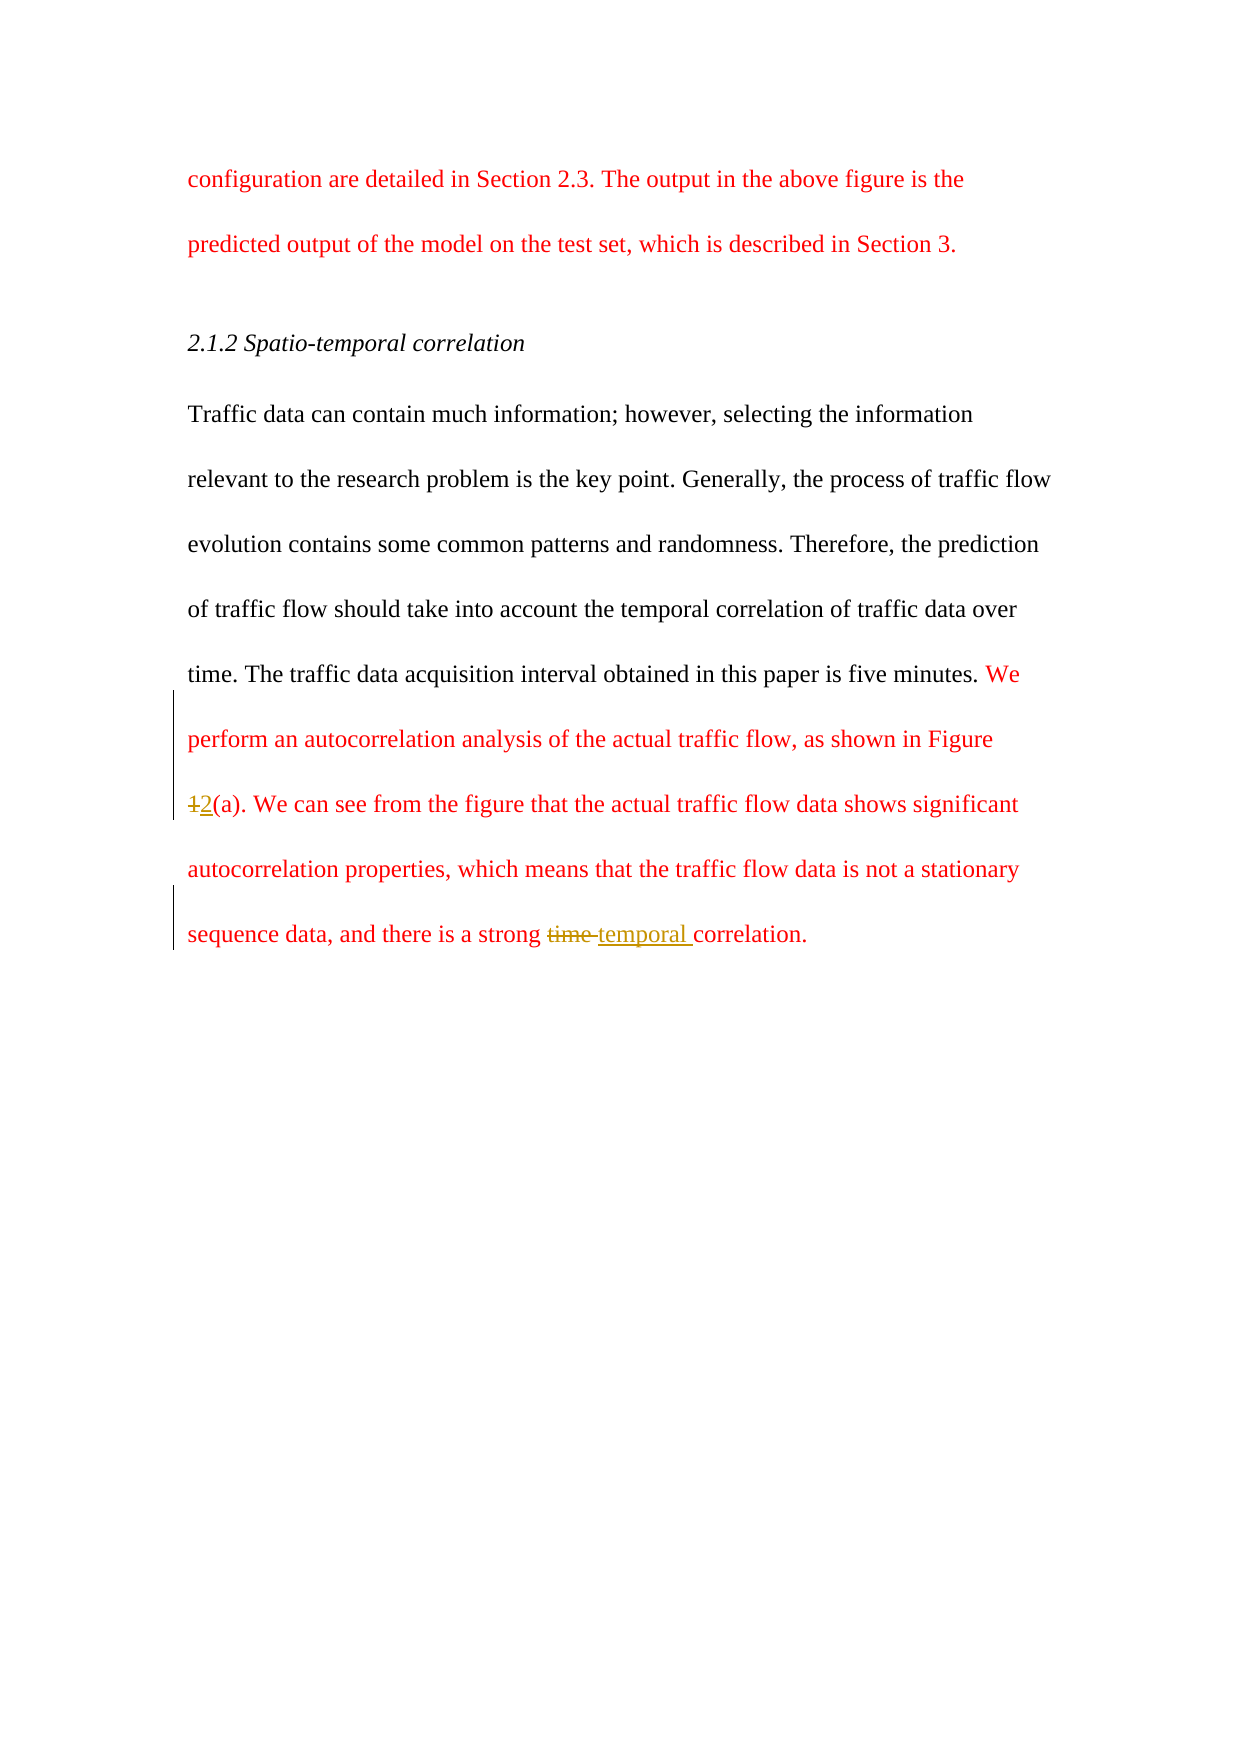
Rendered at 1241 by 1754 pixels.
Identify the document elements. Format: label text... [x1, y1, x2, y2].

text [187, 162, 1053, 259]
subtitle 2.1.2 Spatio-temporal correlation [187, 326, 994, 358]
text Traffic data can contain much information; however, selecting the information relevant to the research problem is the key point. Generally, the process of traffic flow evolution contains some common patterns and randomness. Therefore, the prediction of traffic flow should take into account the temporal correlation of traffic data over time. The traffic data acquisition interval obtained in this paper is five minutes. We perform an autocorrelation analysis of the actual traffic flow, as shown in Figure (a). We can see from the figure that the actual traffic flow data shows significant autocorrelation properties, which means that the traffic flow data is not a stationary sequence data, and there is a strong correlation. [187, 398, 1053, 950]
